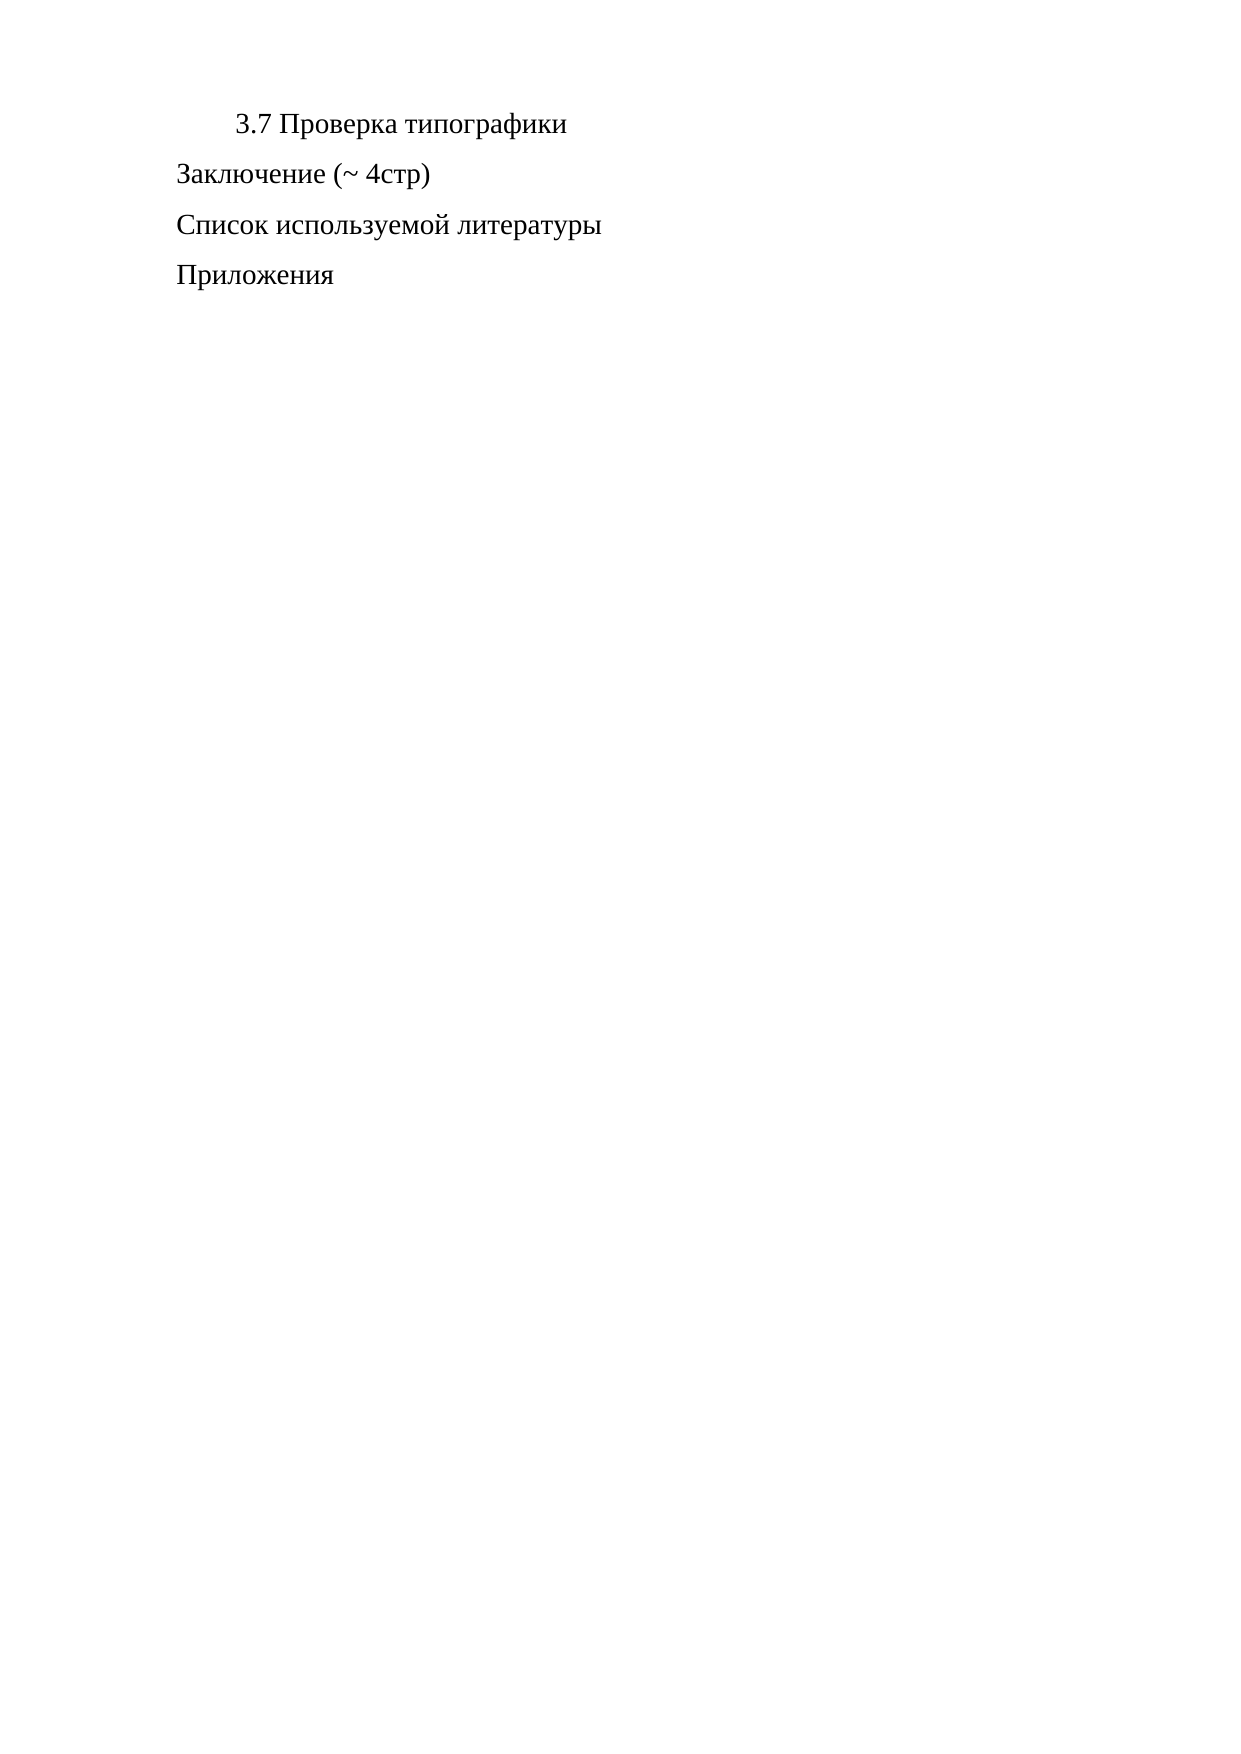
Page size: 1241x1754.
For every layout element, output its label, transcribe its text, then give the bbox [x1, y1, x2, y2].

text Приложения [102, 257, 1188, 291]
text Заключение (~ 4стр) [102, 157, 1188, 190]
text Список используемой литературы [102, 207, 1188, 241]
text 3.7 Проверка типографики [102, 106, 1188, 140]
